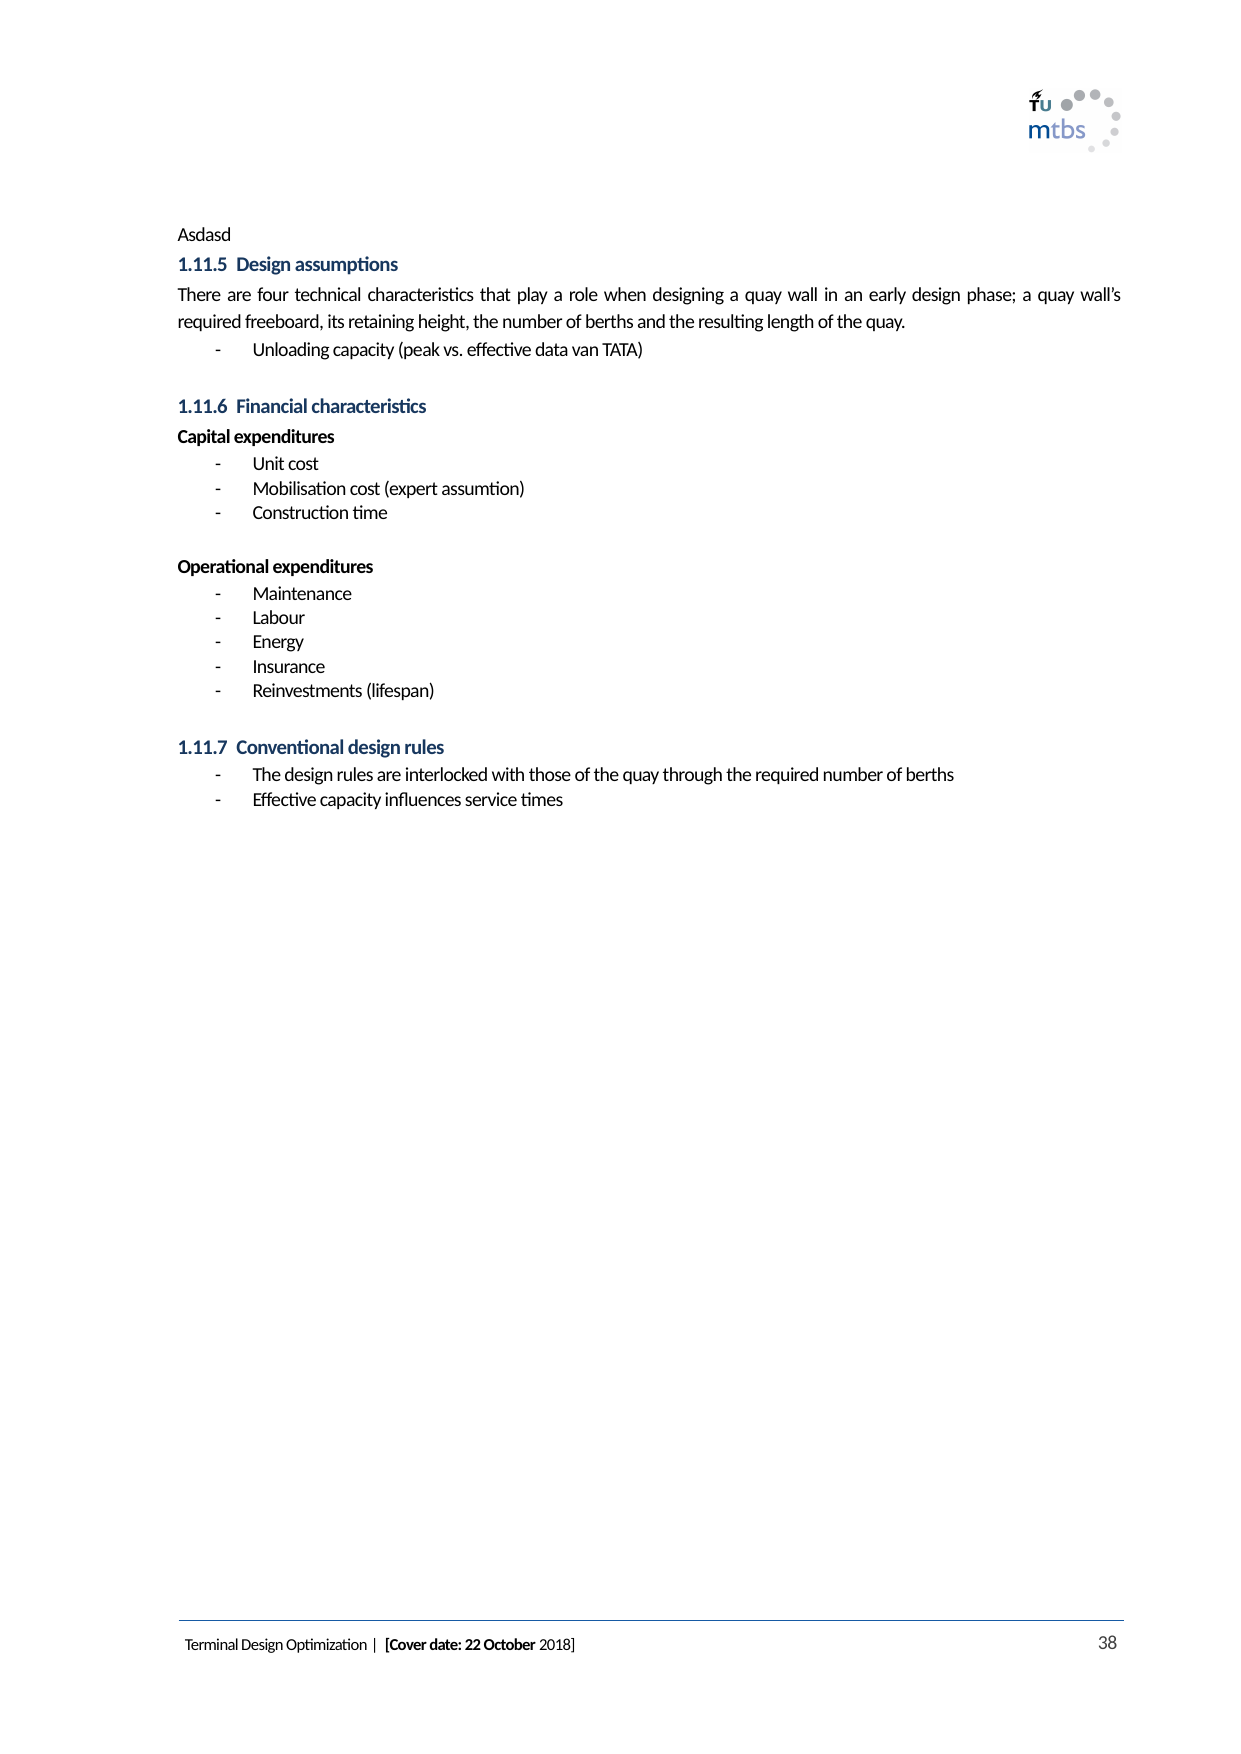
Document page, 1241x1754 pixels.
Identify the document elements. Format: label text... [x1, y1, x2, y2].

list Insurance [215, 654, 1122, 678]
list Maintenance [215, 581, 1122, 606]
text Capital expenditures [177, 421, 1122, 448]
subtitle Design assumptions [177, 249, 1122, 276]
list Labour [215, 606, 1122, 630]
picture [1028, 88, 1122, 153]
list Reinvestments (lifespan) [215, 678, 1122, 702]
text Asdasd [177, 219, 1122, 246]
list Effective capacity influences service times [215, 787, 1122, 811]
text Operational expenditures [177, 551, 1122, 578]
list Unloading capacity (peak vs. effective data van TATA) [215, 337, 1122, 361]
list The design rules are interlocked with those of the quay through the required number of berths [215, 763, 1122, 787]
list Mobilisation cost (expert assumtion) [215, 476, 1122, 500]
list Construction time [215, 500, 1122, 524]
subtitle Conventional design rules [177, 732, 1122, 759]
list Energy [215, 630, 1122, 654]
text There are four technical characteristics that play a role when designing a quay wall in an early design phase; a quay wall’s required freeboard, its retaining height, the number of berths and the resulting length of the quay. [177, 279, 1122, 334]
subtitle Financial characteristics [177, 391, 1122, 418]
list Unit cost [215, 452, 1122, 476]
